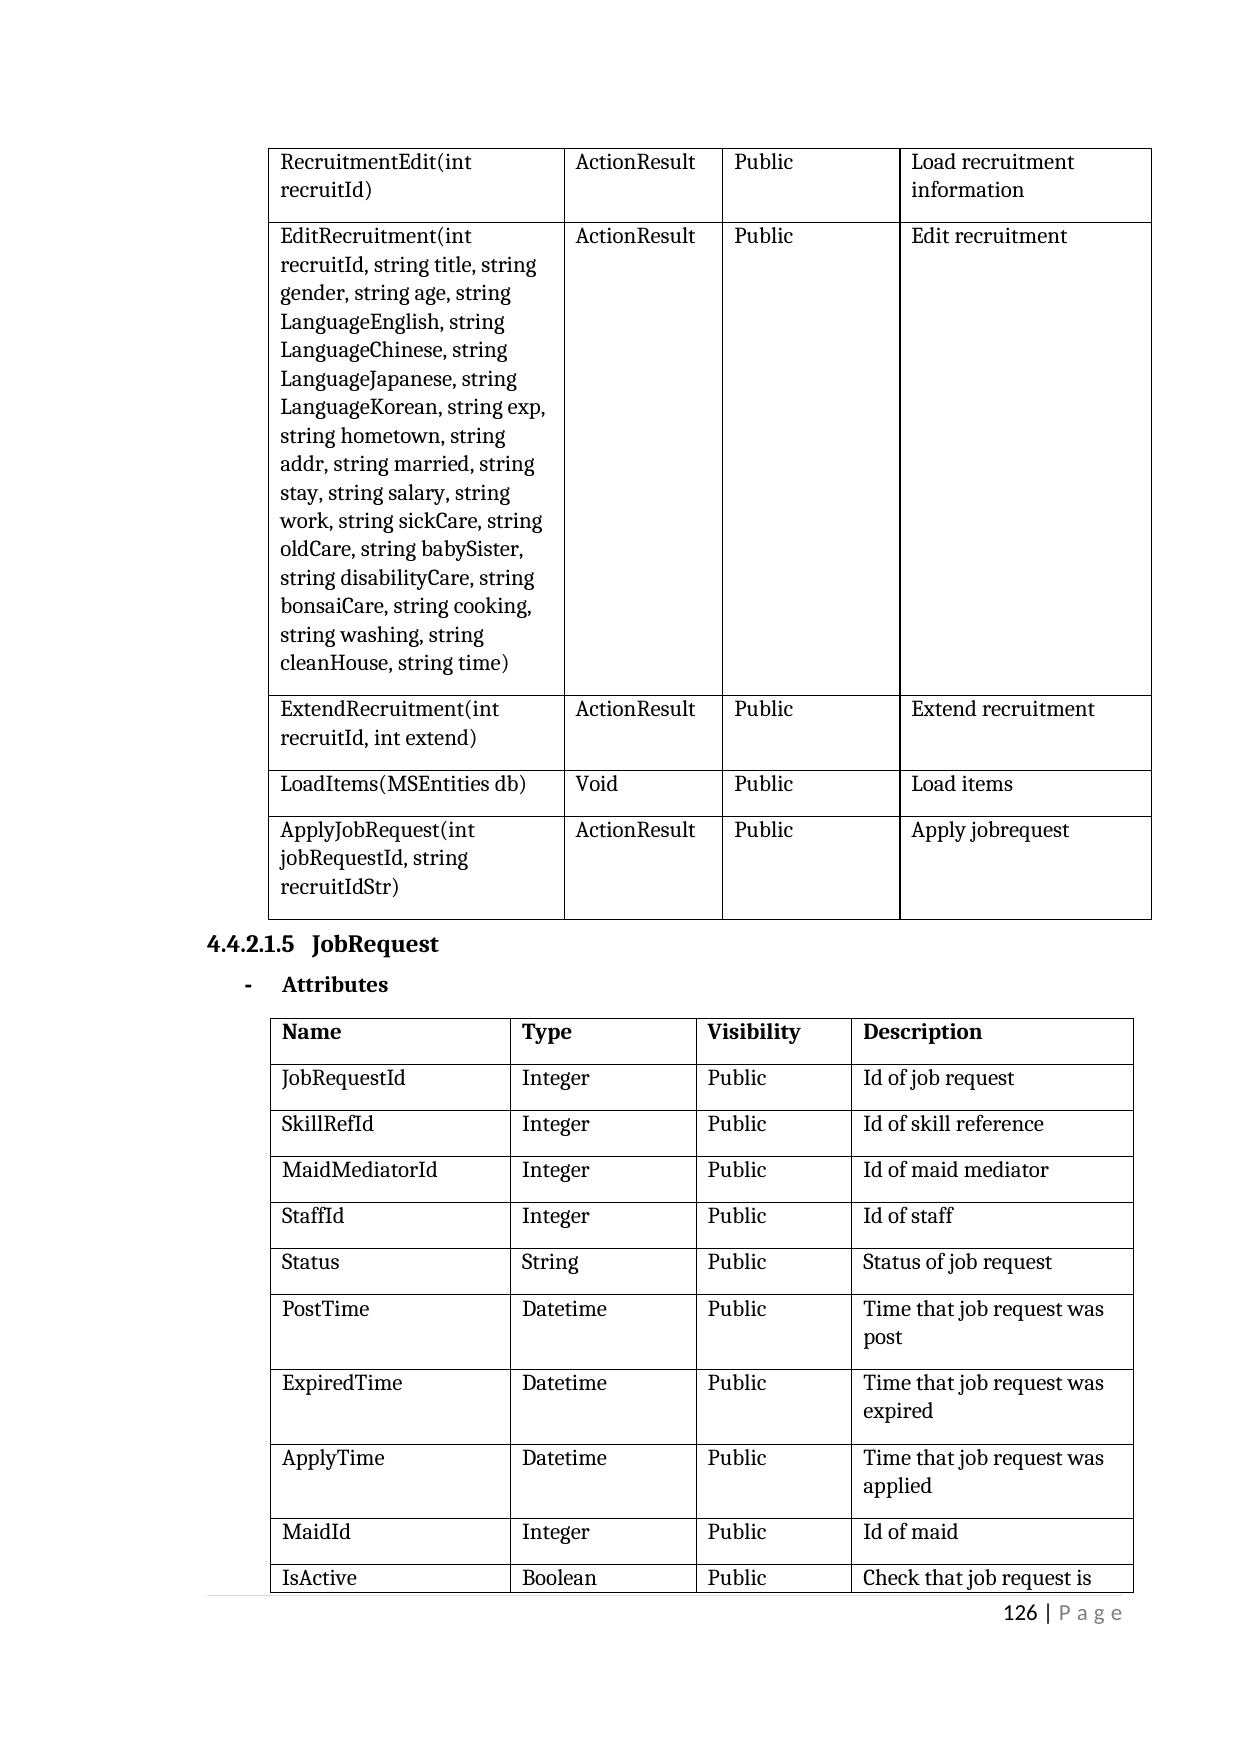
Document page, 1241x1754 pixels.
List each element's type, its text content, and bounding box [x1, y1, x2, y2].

table_cell Id of maid mediator [852, 1157, 1133, 1202]
table_cell EditRecruitment(int recruitId, string title, string gender, string age, string LanguageEnglish, string LanguageChinese, string LanguageJapanese, string LanguageKorean, string exp, string hometown, string addr, string married, string stay, string salary, string work, string sickCare, string oldCare, string babySister, string disabilityCare, string bonsaiCare, string cooking, string washing, string cleanHouse, string time) [269, 223, 564, 695]
table_cell Datetime [511, 1295, 696, 1369]
table_header Name [271, 1019, 510, 1063]
table_cell Integer [511, 1519, 696, 1564]
table_cell LoadItems(MSEntities db) [269, 771, 564, 816]
table_header Description [852, 1019, 1133, 1063]
table_cell StaffId [271, 1203, 510, 1248]
table_cell Load items [901, 771, 1151, 816]
table_header Type [511, 1019, 696, 1063]
table_cell Integer [511, 1111, 696, 1156]
table_cell Datetime [511, 1445, 696, 1518]
table_cell IsActive [271, 1565, 510, 1592]
table_cell Public [723, 223, 899, 695]
table_cell ActionResult [565, 149, 722, 222]
table_cell Integer [511, 1157, 696, 1202]
table_cell Public [723, 149, 899, 222]
table_cell ExtendRecruitment(int recruitId, int extend) [269, 696, 564, 769]
table_cell Id of staff [852, 1203, 1133, 1248]
table_cell Id of job request [852, 1065, 1133, 1110]
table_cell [852, 1565, 1133, 1592]
table_cell ExpiredTime [271, 1370, 510, 1443]
table_cell SkillRefId [271, 1111, 510, 1156]
table_cell Extend recruitment [901, 696, 1151, 769]
table_cell ApplyTime [271, 1445, 510, 1518]
table_cell Time that job request was expired [852, 1370, 1133, 1443]
table_cell Status of job request [852, 1249, 1133, 1294]
table_cell Id of maid [852, 1519, 1133, 1564]
table_cell RecruitmentEdit(int recruitId) [269, 149, 564, 222]
table_cell ApplyJobRequest(int jobRequestId, string recruitIdStr) [269, 817, 564, 919]
table_cell MaidMediatorId [271, 1157, 510, 1202]
table_cell Public [697, 1065, 851, 1110]
table_cell String [511, 1249, 696, 1294]
list Attributes [244, 971, 1122, 999]
table_cell Time that job request was post [852, 1295, 1133, 1369]
table_cell Time that job request was applied [852, 1445, 1133, 1518]
table_cell Public [697, 1565, 851, 1592]
table_cell Public [697, 1111, 851, 1156]
table_cell ActionResult [565, 223, 722, 695]
subtitle JobRequest [207, 930, 1122, 959]
table_cell Public [697, 1295, 851, 1369]
table_cell Boolean [511, 1565, 696, 1592]
table_cell Public [697, 1519, 851, 1564]
table_cell Integer [511, 1065, 696, 1110]
table_cell Id of skill reference [852, 1111, 1133, 1156]
table_cell Public [697, 1370, 851, 1443]
table_cell Void [565, 771, 722, 816]
table_cell Public [723, 696, 899, 769]
table_cell PostTime [271, 1295, 510, 1369]
table_cell Status [271, 1249, 510, 1294]
table_cell Public [697, 1203, 851, 1248]
table_cell Load recruitment information [901, 149, 1151, 222]
table_cell ActionResult [565, 696, 722, 769]
table_cell Public [697, 1157, 851, 1202]
table_cell MaidId [271, 1519, 510, 1564]
table_header Visibility [697, 1019, 851, 1063]
table_cell Edit recruitment [901, 223, 1151, 695]
table_cell Datetime [511, 1370, 696, 1443]
table_cell Public [697, 1249, 851, 1294]
table_cell Integer [511, 1203, 696, 1248]
table_cell JobRequestId [271, 1065, 510, 1110]
table_cell ActionResult [565, 817, 722, 919]
table_cell Public [697, 1445, 851, 1518]
table_cell Public [723, 817, 899, 919]
table_cell Public [723, 771, 899, 816]
table_cell Apply jobrequest [901, 817, 1151, 919]
